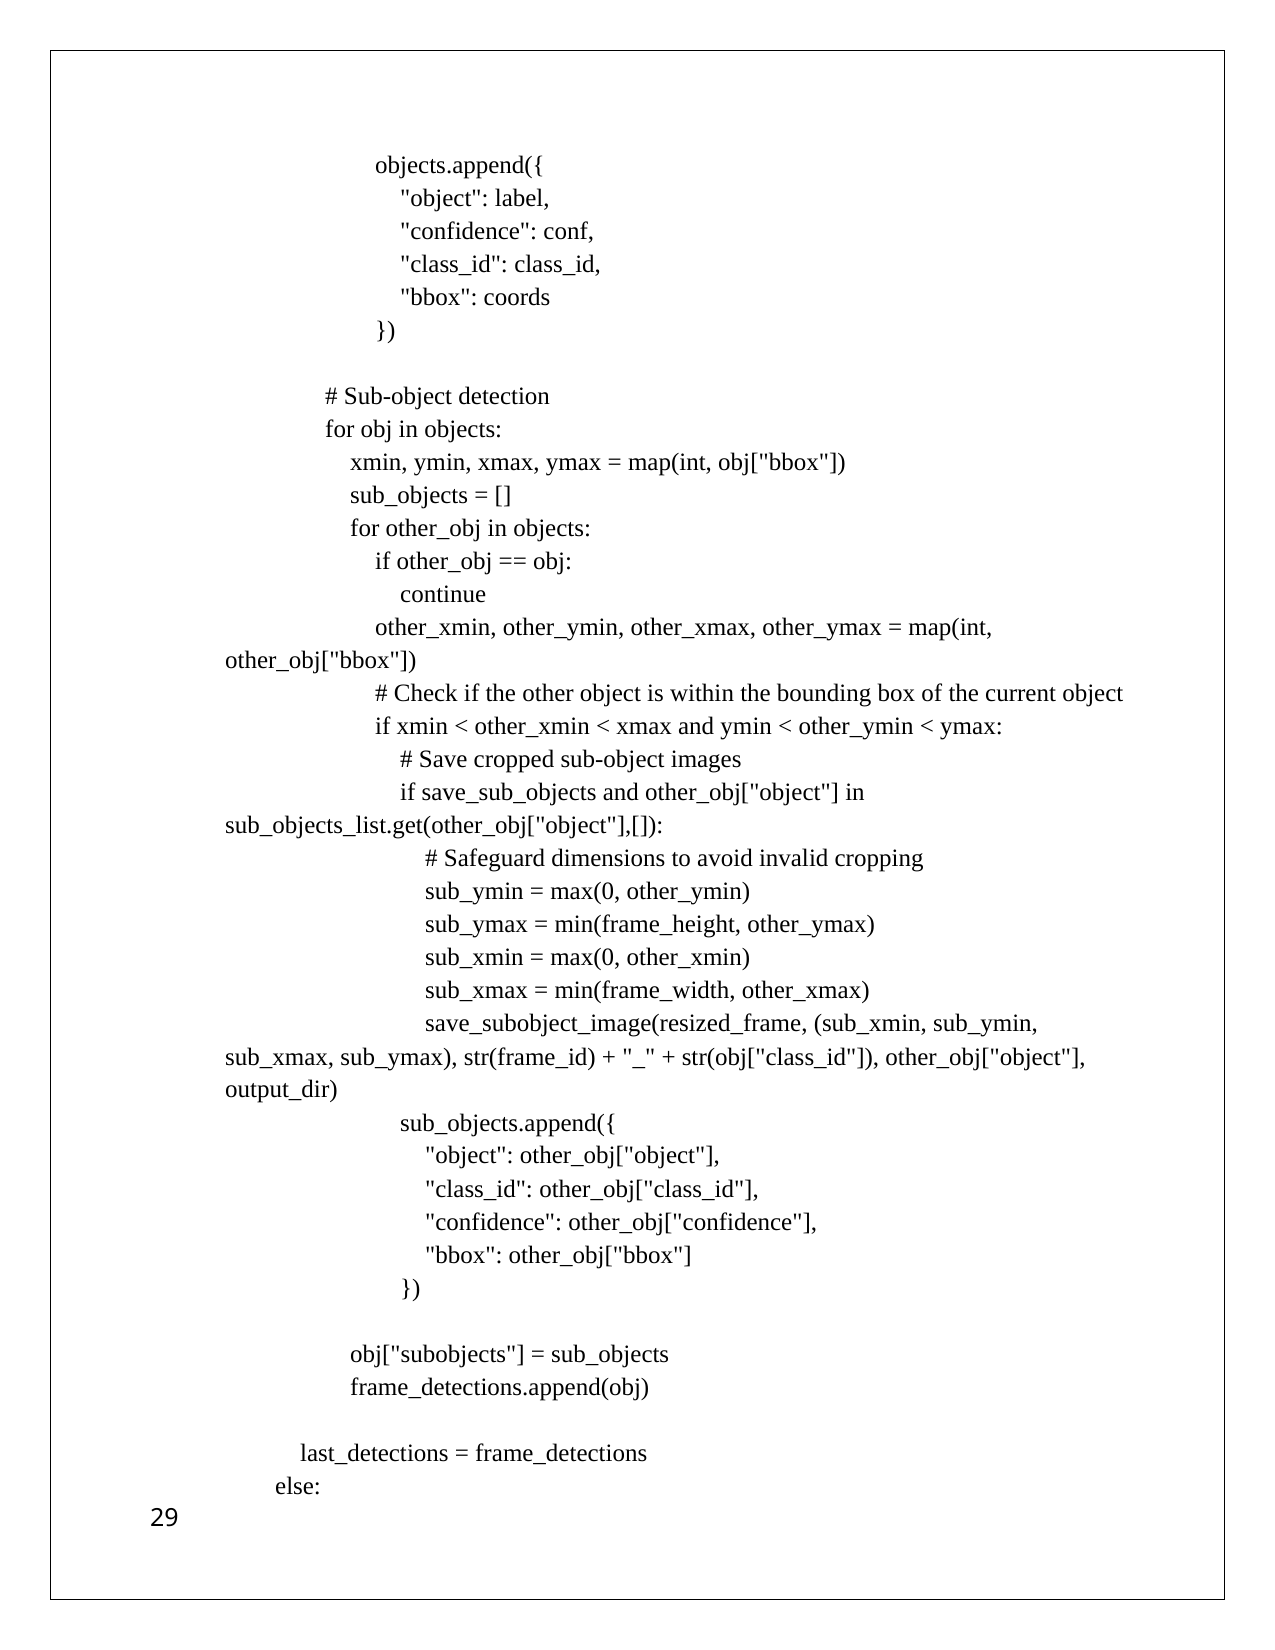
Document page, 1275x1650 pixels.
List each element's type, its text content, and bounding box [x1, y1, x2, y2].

list # Save cropped sub-object images [225, 744, 1125, 773]
list else: [225, 1471, 1125, 1499]
list "confidence": conf, [225, 216, 1125, 245]
list "object": label, [225, 183, 1125, 212]
list if save_sub_objects and other_obj["object"] in sub_objects_list.get(other_obj["object"],[]): [225, 777, 1125, 839]
list # Sub-object detection [225, 381, 1125, 410]
list sub_xmin = max(0, other_xmin) [225, 942, 1125, 971]
list "bbox": other_obj["bbox"] [225, 1240, 1125, 1268]
list "object": other_obj["object"], [225, 1141, 1125, 1169]
list if xmin < other_xmin < xmax and ymin < other_ymin < ymax: [225, 711, 1125, 740]
list last_detections = frame_detections [225, 1438, 1125, 1467]
list if other_obj == obj: [225, 546, 1125, 575]
list objects.append({ [225, 150, 1125, 179]
list sub_objects.append({ [225, 1108, 1125, 1136]
list obj["subobjects"] = sub_objects [225, 1339, 1125, 1367]
list }) [225, 315, 1125, 344]
list # Check if the other object is within the bounding box of the current object [225, 678, 1125, 707]
list "class_id": other_obj["class_id"], [225, 1174, 1125, 1202]
list sub_objects = [] [225, 480, 1125, 509]
list sub_ymax = min(frame_height, other_ymax) [225, 909, 1125, 938]
list "class_id": class_id, [225, 249, 1125, 278]
list sub_ymin = max(0, other_ymin) [225, 876, 1125, 905]
list sub_xmax = min(frame_width, other_xmax) [225, 976, 1125, 1004]
list # Safeguard dimensions to avoid invalid cropping [225, 843, 1125, 872]
list frame_detections.append(obj) [225, 1372, 1125, 1401]
list }) [225, 1273, 1125, 1301]
list "confidence": other_obj["confidence"], [225, 1207, 1125, 1235]
list save_subobject_image(resized_frame, (sub_xmin, sub_ymin, sub_xmax, sub_ymax), str(frame_id) + "_" + str(obj["class_id"]), other_obj["object"], output_dir) [225, 1008, 1125, 1103]
list "bbox": coords [225, 282, 1125, 311]
list continue [225, 579, 1125, 608]
list for obj in objects: [225, 414, 1125, 443]
list for other_obj in objects: [225, 513, 1125, 542]
list xmin, ymin, xmax, ymax = map(int, obj["bbox"]) [225, 447, 1125, 476]
list other_xmin, other_ymin, other_xmax, other_ymax = map(int, other_obj["bbox"]) [225, 612, 1125, 674]
